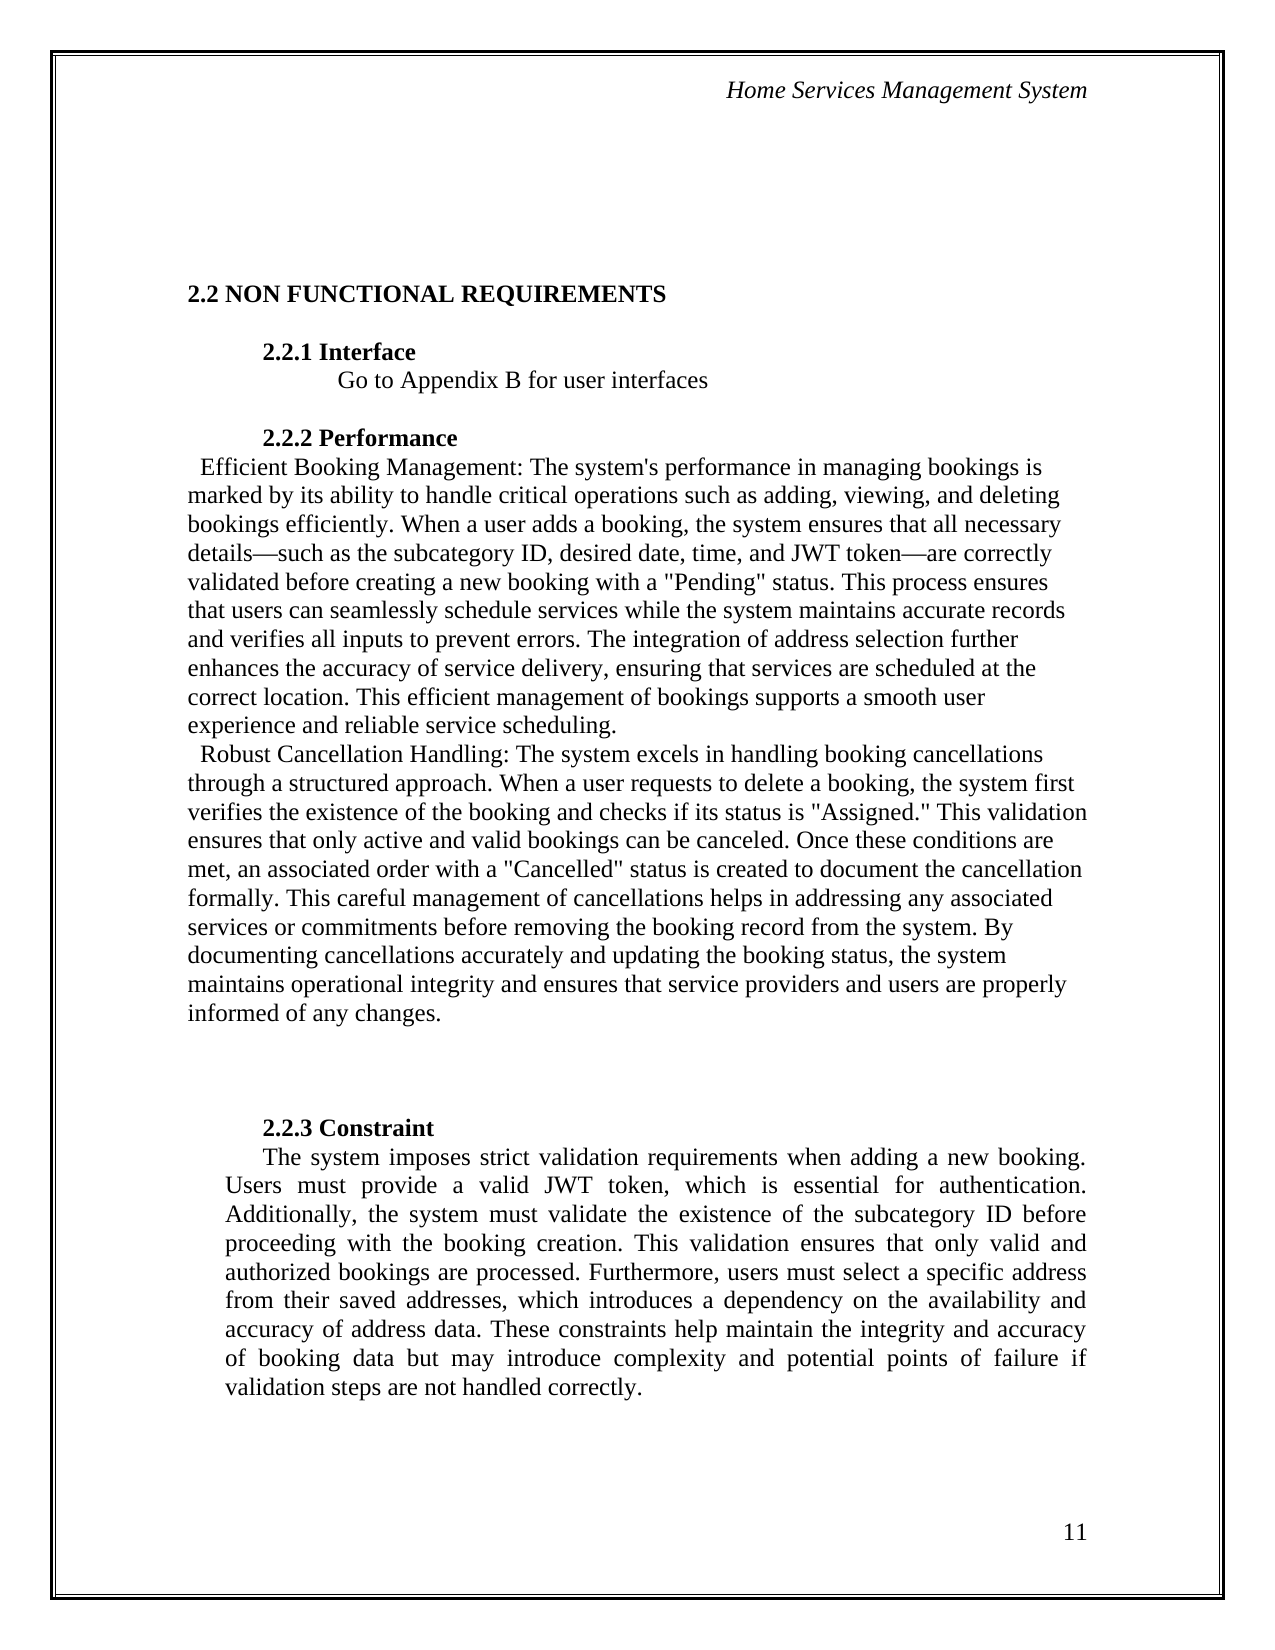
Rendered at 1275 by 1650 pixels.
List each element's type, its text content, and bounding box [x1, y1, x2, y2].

text 2.2.3 Constraint [225, 1113, 1087, 1142]
text Efficient Booking Management: The system's performance in managing bookings is marked by its ability to handle critical operations such as adding, viewing, and deleting bookings efficiently. When a user adds a booking, the system ensures that all necessary details—such as the subcategory ID, desired date, time, and JWT token—are correctly validated before creating a new booking with a "Pending" status. This process ensures that users can seamlessly schedule services while the system maintains accurate records and verifies all inputs to prevent errors. The integration of address selection further enhances the accuracy of service delivery, ensuring that services are scheduled at the correct location. This efficient management of bookings supports a smooth user experience and reliable service scheduling. [187, 452, 1087, 739]
list NON FUNCTIONAL REQUIREMENTS [187, 279, 1087, 308]
text Go to Appendix B for user interfaces [225, 366, 1087, 394]
text The system imposes strict validation requirements when adding a new booking. Users must provide a valid JWT token, which is essential for authentication. Additionally, the system must validate the existence of the subcategory ID before proceeding with the booking creation. This validation ensures that only valid and authorized bookings are processed. Furthermore, users must select a specific address from their saved addresses, which introduces a dependency on the availability and accuracy of address data. These constraints help maintain the integrity and accuracy of booking data but may introduce complexity and potential points of failure if validation steps are not handled correctly. [225, 1142, 1087, 1401]
text 2.2.1 Interface [225, 337, 1087, 366]
text 2.2.2 Performance [225, 423, 1087, 452]
text Robust Cancellation Handling: The system excels in handling booking cancellations through a structured approach. When a user requests to delete a booking, the system first verifies the existence of the booking and checks if its status is "Assigned." This validation ensures that only active and valid bookings can be canceled. Once these conditions are met, an associated order with a "Cancelled" status is created to document the cancellation formally. This careful management of cancellations helps in addressing any associated services or commitments before removing the booking record from the system. By documenting cancellations accurately and updating the booking status, the system maintains operational integrity and ensures that service providers and users are properly informed of any changes. [187, 739, 1087, 1027]
